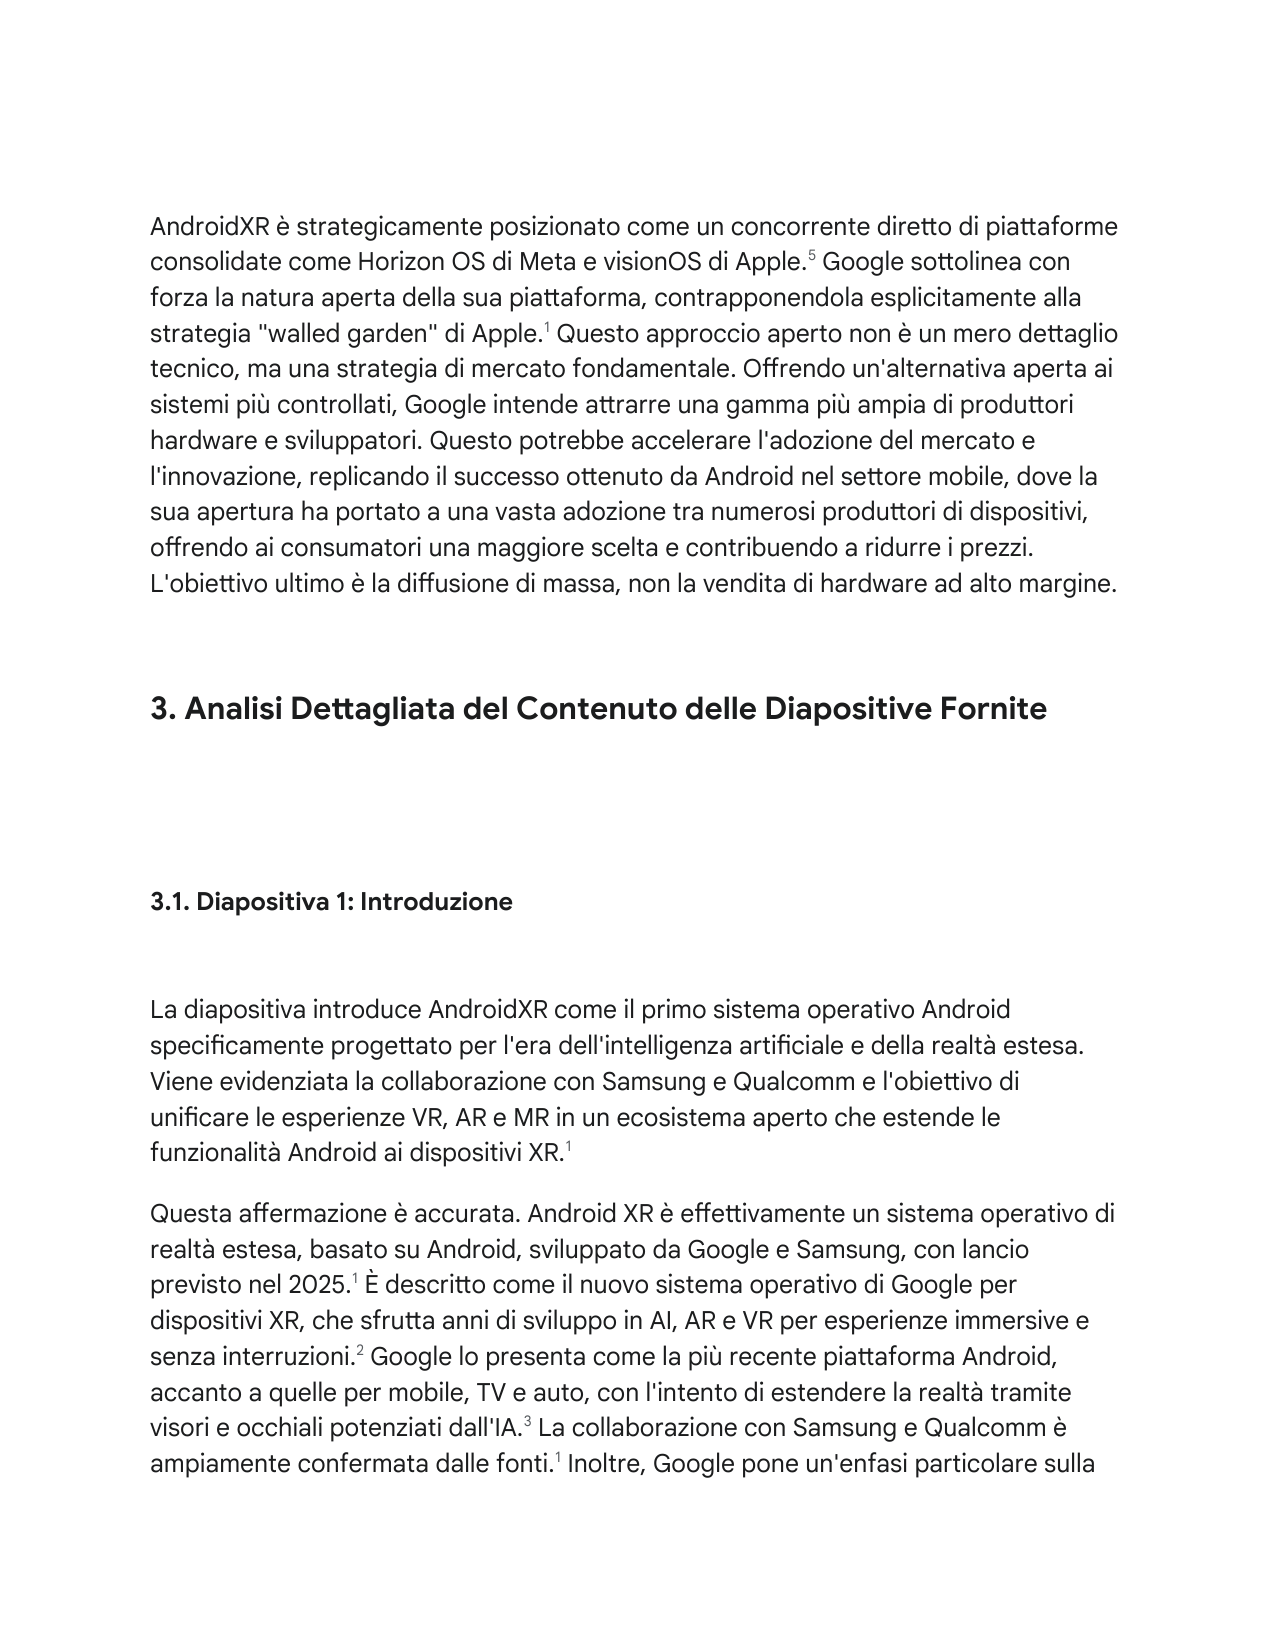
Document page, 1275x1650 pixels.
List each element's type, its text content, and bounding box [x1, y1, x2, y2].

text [150, 1198, 1125, 1480]
text AndroidXR è strategicamente posizionato come un concorrente diretto di piattaforme consolidate come Horizon OS di Meta e visionOS di Apple.5 Google sottolinea con forza la natura aperta della sua piattaforma, contrapponendola esplicitamente alla strategia "walled garden" di Apple.1 Questo approccio aperto non è un mero dettaglio tecnico, ma una strategia di mercato fondamentale. Offrendo un'alternativa aperta ai sistemi più controllati, Google intende attrarre una gamma più ampia di produttori hardware e sviluppatori. Questo potrebbe accelerare l'adozione del mercato e l'innovazione, replicando il successo ottenuto da Android nel settore mobile, dove la sua apertura ha portato a una vasta adozione tra numerosi produttori di dispositivi, offrendo ai consumatori una maggiore scelta e contribuendo a ridurre i prezzi. L'obiettivo ultimo è la diffusione di massa, non la vendita di hardware ad alto margine. [150, 211, 1125, 599]
subtitle 3.1. Diapositiva 1: Introduzione [150, 886, 1125, 917]
text La diapositiva introduce AndroidXR come il primo sistema operativo Android specificamente progettato per l'era dell'intelligenza artificiale e della realtà estesa. Viene evidenziata la collaborazione con Samsung e Qualcomm e l'obiettivo di unificare le esperienze VR, AR e MR in un ecosistema aperto che estende le funzionalità Android ai dispositivi XR.1 [150, 995, 1125, 1169]
subtitle 3. Analisi Dettagliata del Contenuto delle Diapositive Fornite [150, 689, 1125, 729]
